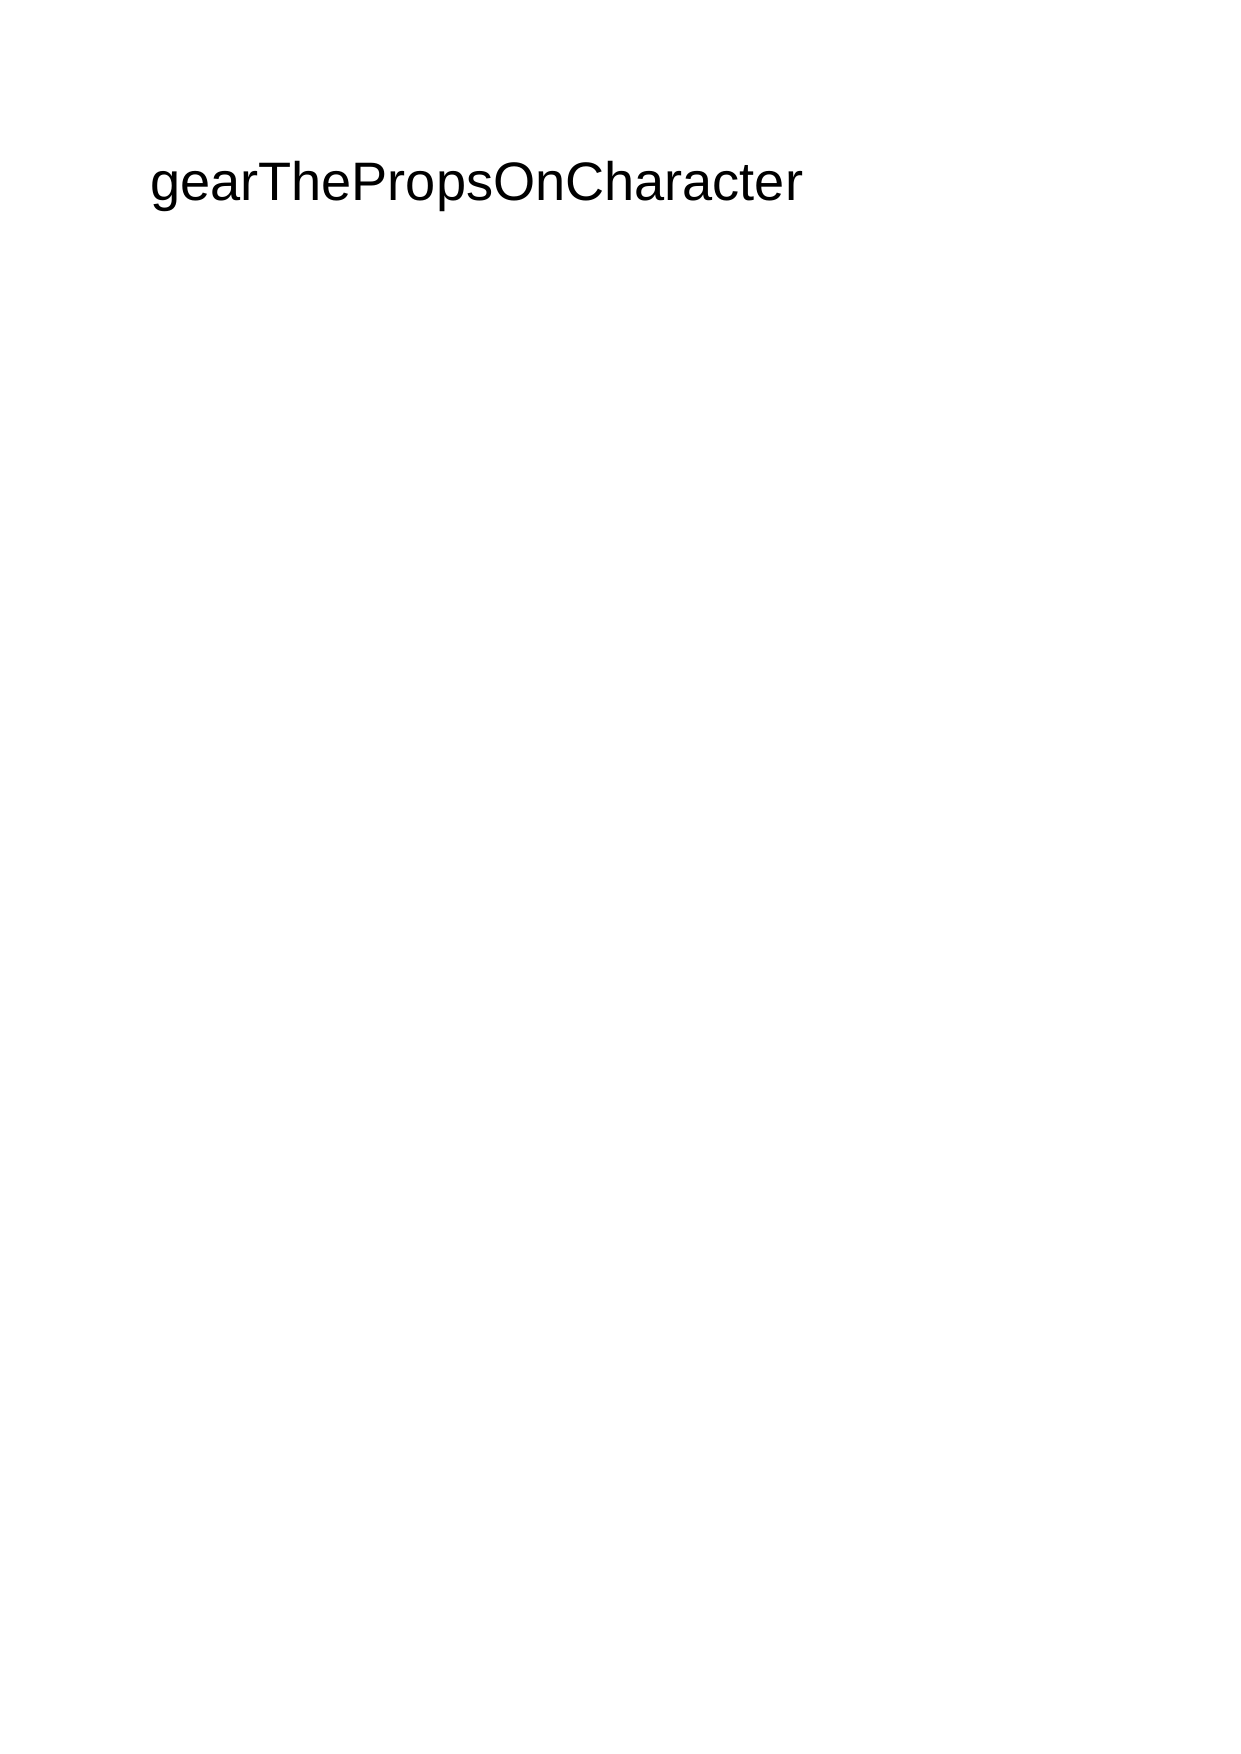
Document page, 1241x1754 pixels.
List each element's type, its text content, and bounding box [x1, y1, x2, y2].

title gearThePropsOnCharacter [150, 150, 1090, 212]
